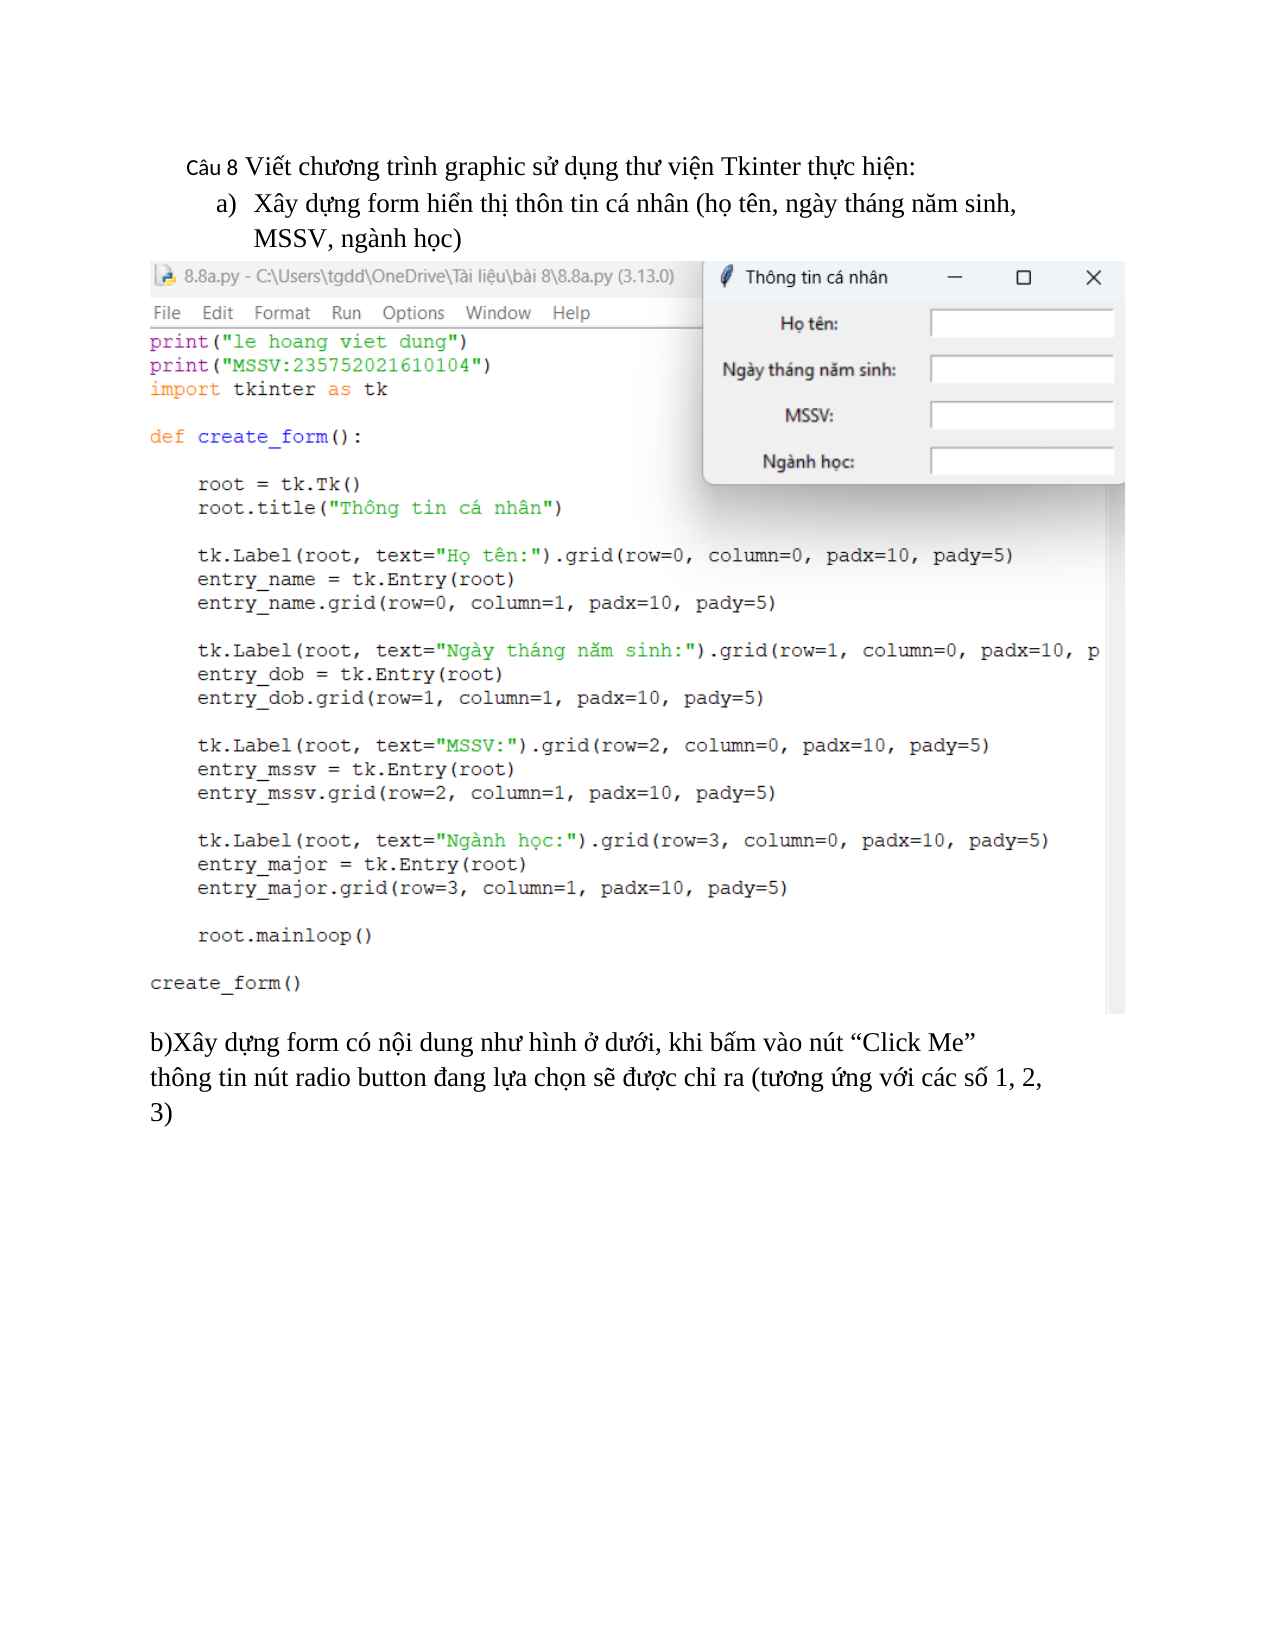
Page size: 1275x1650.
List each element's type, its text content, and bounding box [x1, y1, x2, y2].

list Xây dựng form hiển thị thôn tin cá nhân (họ tên, ngày tháng năm sinh, MSSV, ngành học) [216, 187, 1044, 253]
text b)Xây dựng form có nội dung như hình ở dưới, khi bấm vào nút “Click Me” thông tin nút radio button đang lựa chọn sẽ được chỉ ra (tương ứng với các số 1, 2, 3) [150, 1026, 1044, 1128]
picture [150, 261, 1125, 1014]
text Câu 8 Viết chương trình graphic sử dụng thư viện Tkinter thực hiện: [186, 150, 1044, 181]
